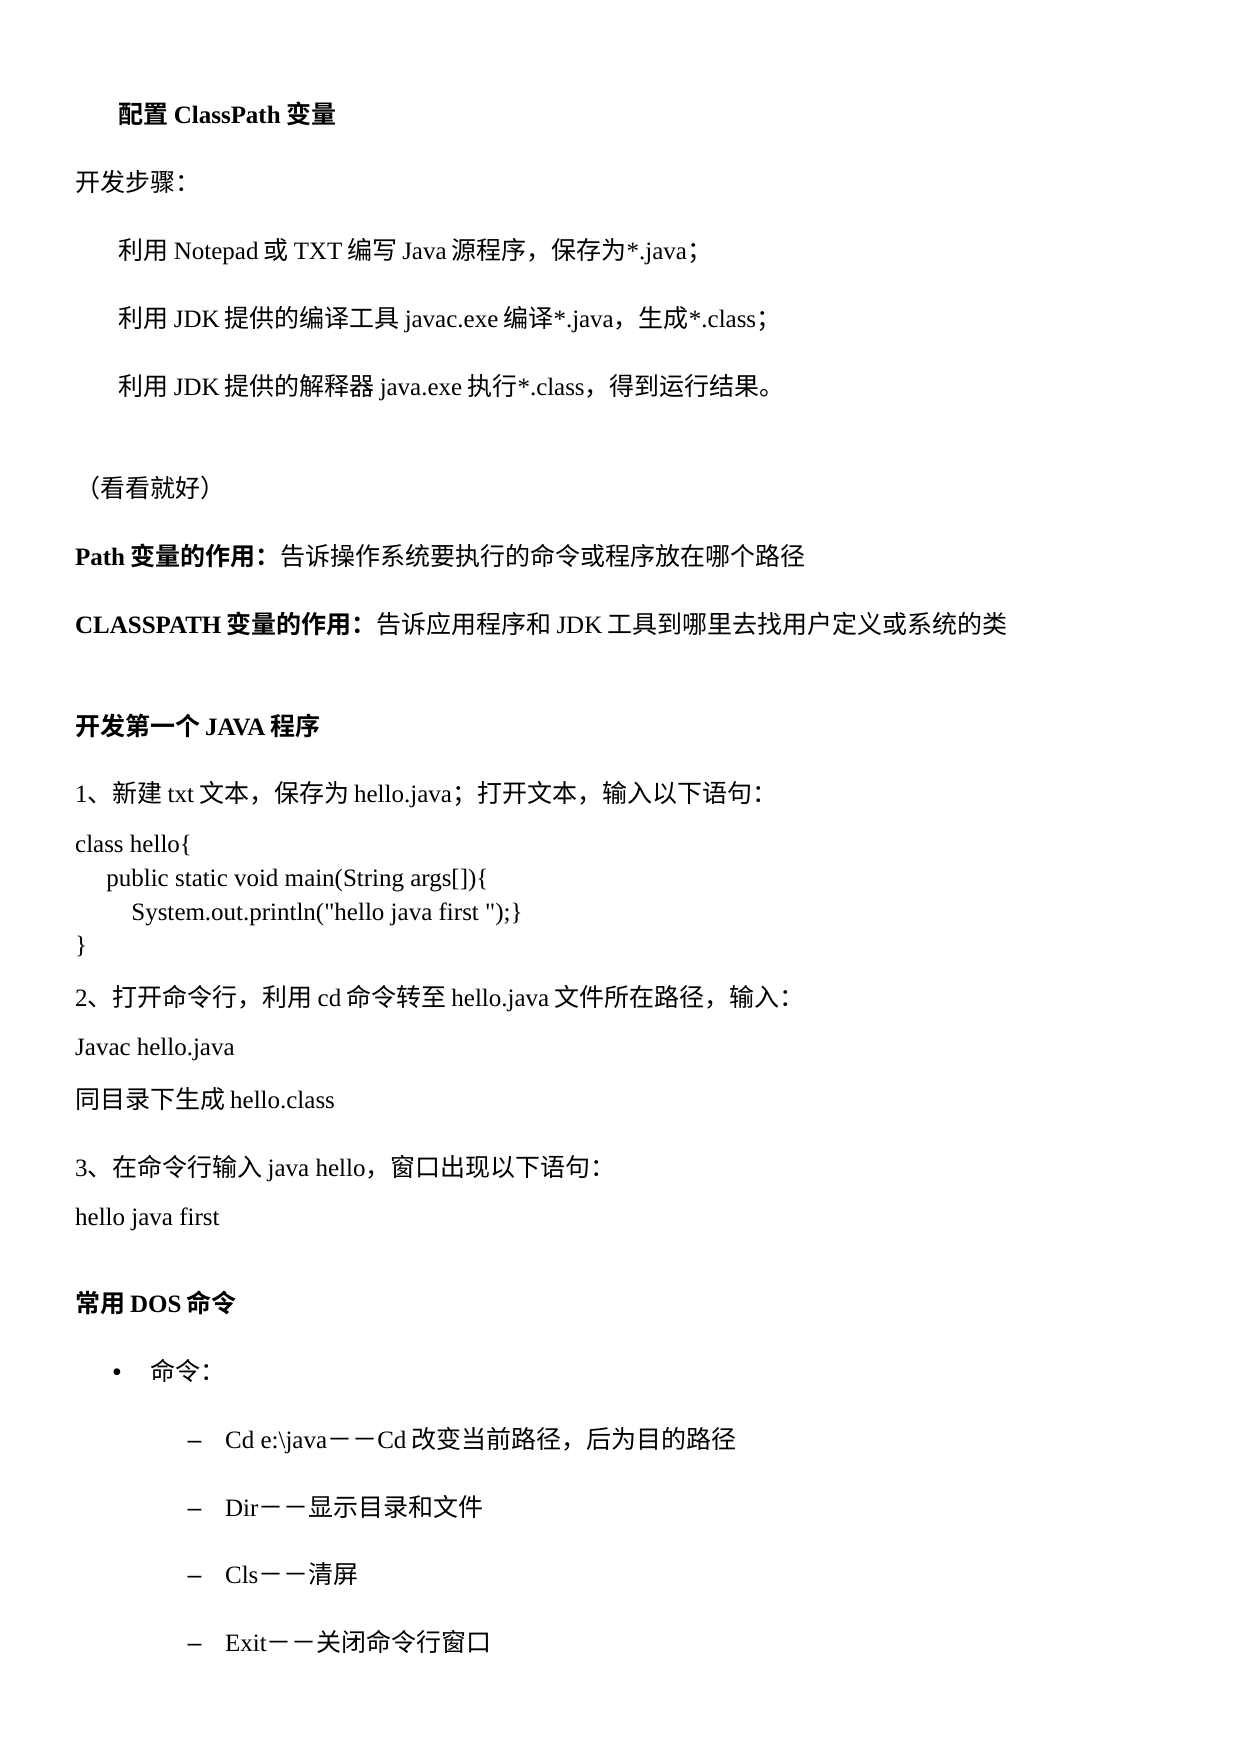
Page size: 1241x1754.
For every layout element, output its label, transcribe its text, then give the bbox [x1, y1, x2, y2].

text 常用DOS命令 [75, 1267, 1165, 1335]
text 配置ClassPath变量 [75, 79, 1165, 147]
text Javac hello.java [75, 1030, 1165, 1064]
text CLASSPATH变量的作用：告诉应用程序和JDK工具到哪里去找用户定义或系统的类 [75, 588, 1165, 656]
list Dir－－显示目录和文件 [187, 1471, 1165, 1539]
text public static void main(String args[]){ [75, 860, 1165, 894]
text 开发步骤： [75, 147, 1165, 215]
text hello java first [75, 1199, 1165, 1233]
text 同目录下生成hello.class [75, 1064, 1165, 1132]
text 利用Notepad或TXT编写Java源程序，保存为*.java； [75, 215, 1165, 283]
text 2、打开命令行，利用cd命令转至hello.java文件所在路径，输入： [75, 962, 1165, 1030]
text class hello{ [75, 826, 1165, 860]
text 利用JDK提供的编译工具javac.exe编译*.java，生成*.class； [75, 283, 1165, 351]
text 开发第一个JAVA程序 [75, 690, 1165, 758]
text } [75, 928, 1165, 962]
list Cls－－清屏 [187, 1539, 1165, 1607]
text （看看就好） [75, 452, 1165, 520]
text 利用JDK提供的解释器java.exe执行*.class，得到运行结果。 [75, 351, 1165, 418]
text 1、新建txt文本，保存为hello.java；打开文本，输入以下语句： [75, 758, 1165, 826]
list Cd e:\java－－Cd改变当前路径，后为目的路径 [187, 1403, 1165, 1471]
text 3、在命令行输入java hello，窗口出现以下语句： [75, 1132, 1165, 1199]
list Exit－－关闭命令行窗口 [187, 1607, 1165, 1675]
text Path变量的作用：告诉操作系统要执行的命令或程序放在哪个路径 [75, 520, 1165, 588]
list 命令： [112, 1335, 1165, 1403]
text System.out.println("hello java first ");} [75, 894, 1165, 928]
